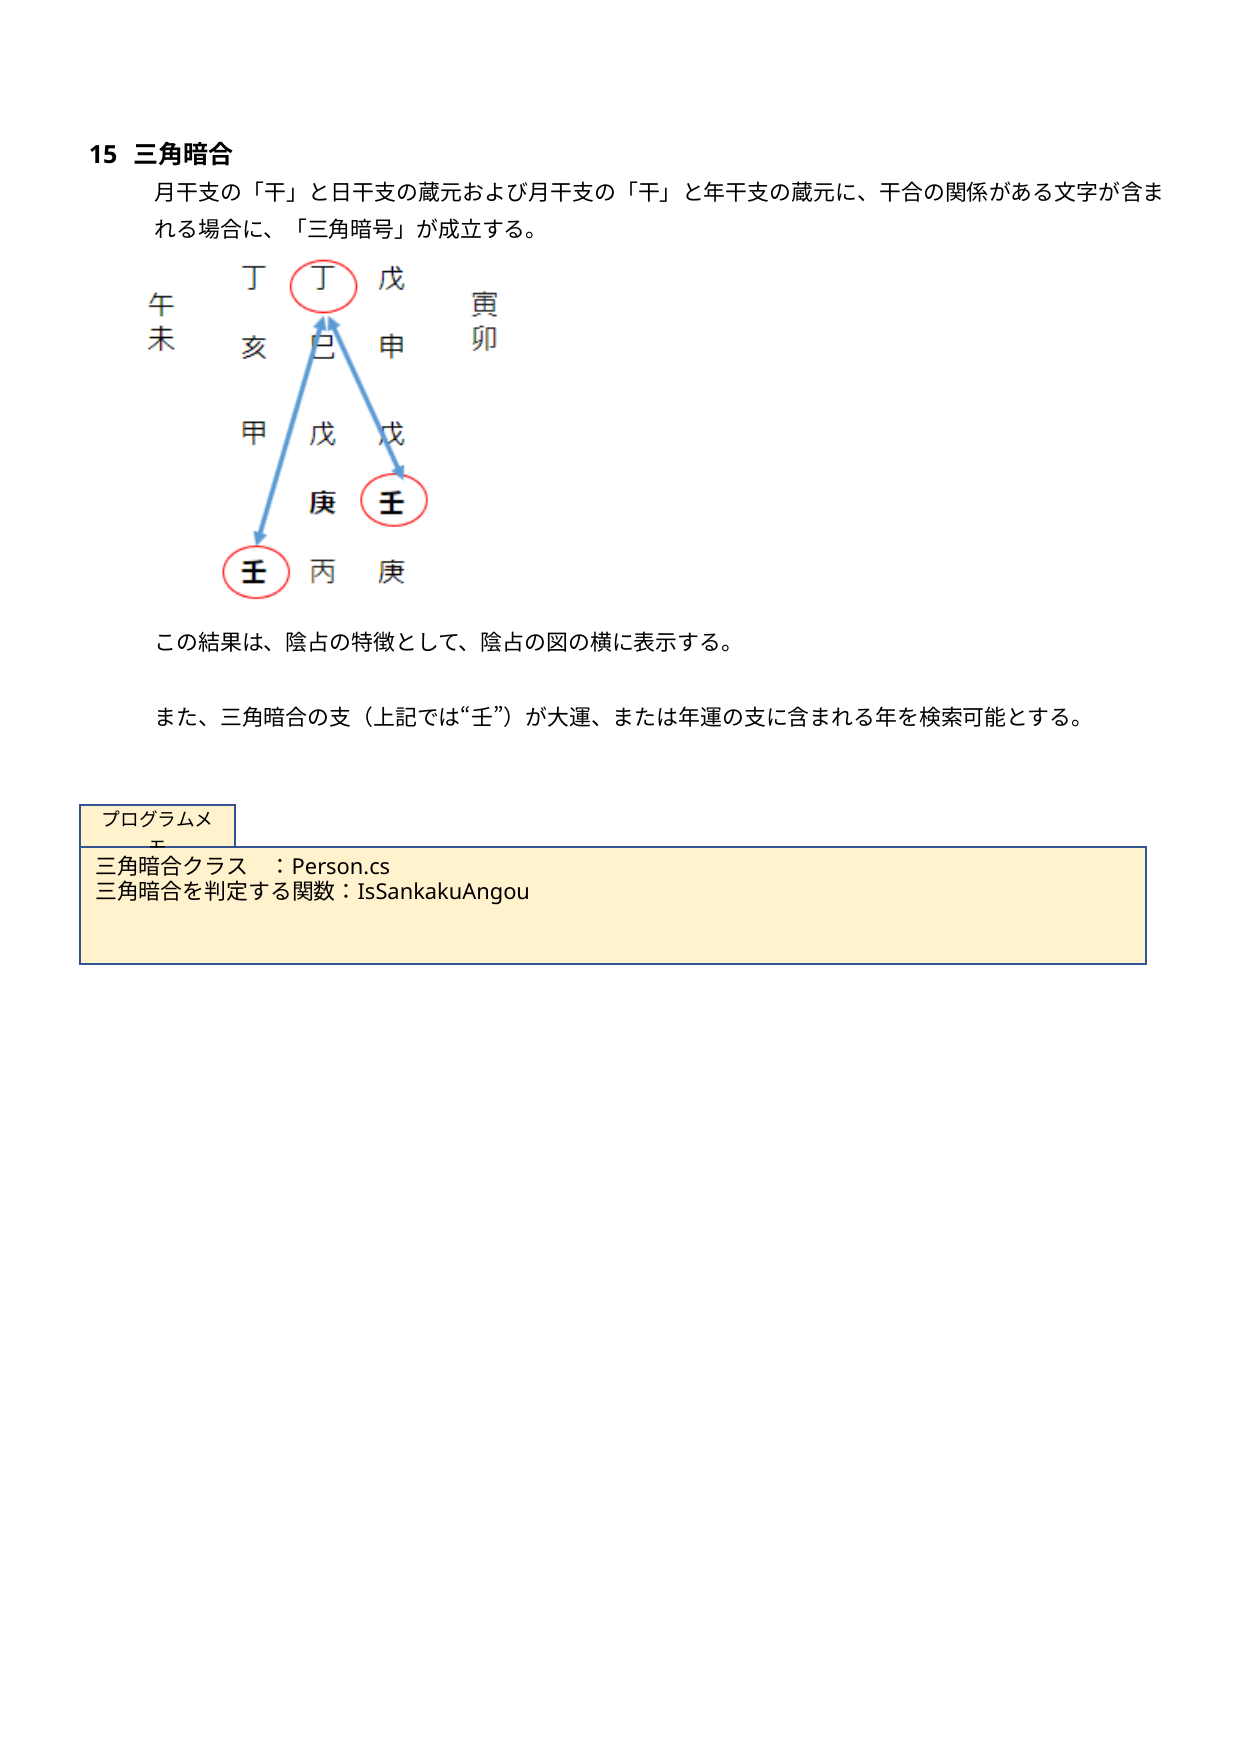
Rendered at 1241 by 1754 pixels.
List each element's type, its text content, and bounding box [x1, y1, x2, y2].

text 月干支の「干」と日干支の蔵元および月干支の「干」と年干支の蔵元に、干合の関係がある文字が含まれる場合に、「三角暗号」が成立する。 [154, 172, 1167, 247]
list 三角暗合 [89, 134, 1145, 172]
text この結果は、陰占の特徴として、陰占の図の横に表示する。 [154, 622, 1167, 659]
text また、三角暗合の支（上記では“壬”）が大運、または年運の支に含まれる年を検索可能とする。 [154, 697, 1167, 734]
picture [132, 246, 522, 618]
